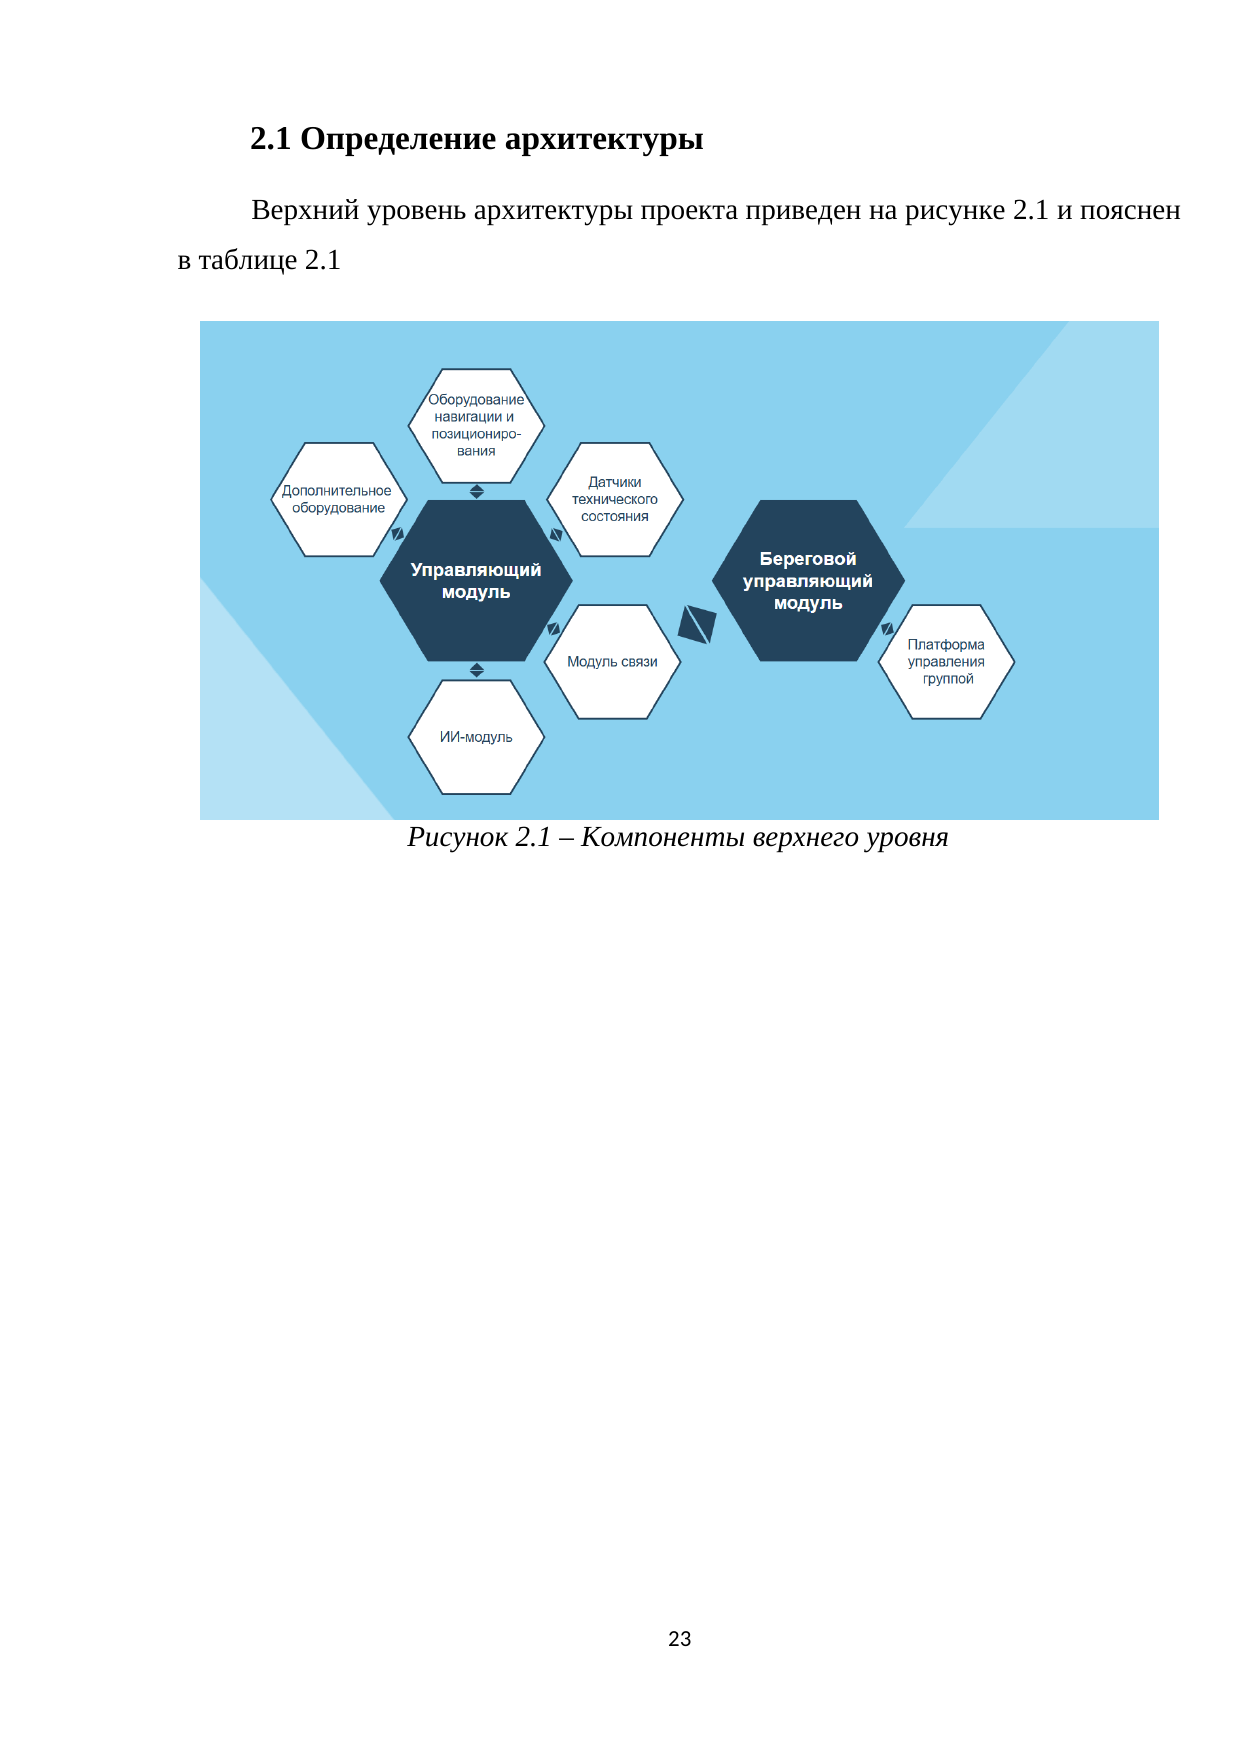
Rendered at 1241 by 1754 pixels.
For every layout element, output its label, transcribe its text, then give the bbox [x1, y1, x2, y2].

subtitle 2.1 Определение архитектуры [250, 118, 1182, 156]
text Верхний уровень архитектуры проекта приведен на рисунке 2.1 и пояснен в таблице 2.1 [177, 192, 1182, 276]
picture [200, 321, 1159, 820]
